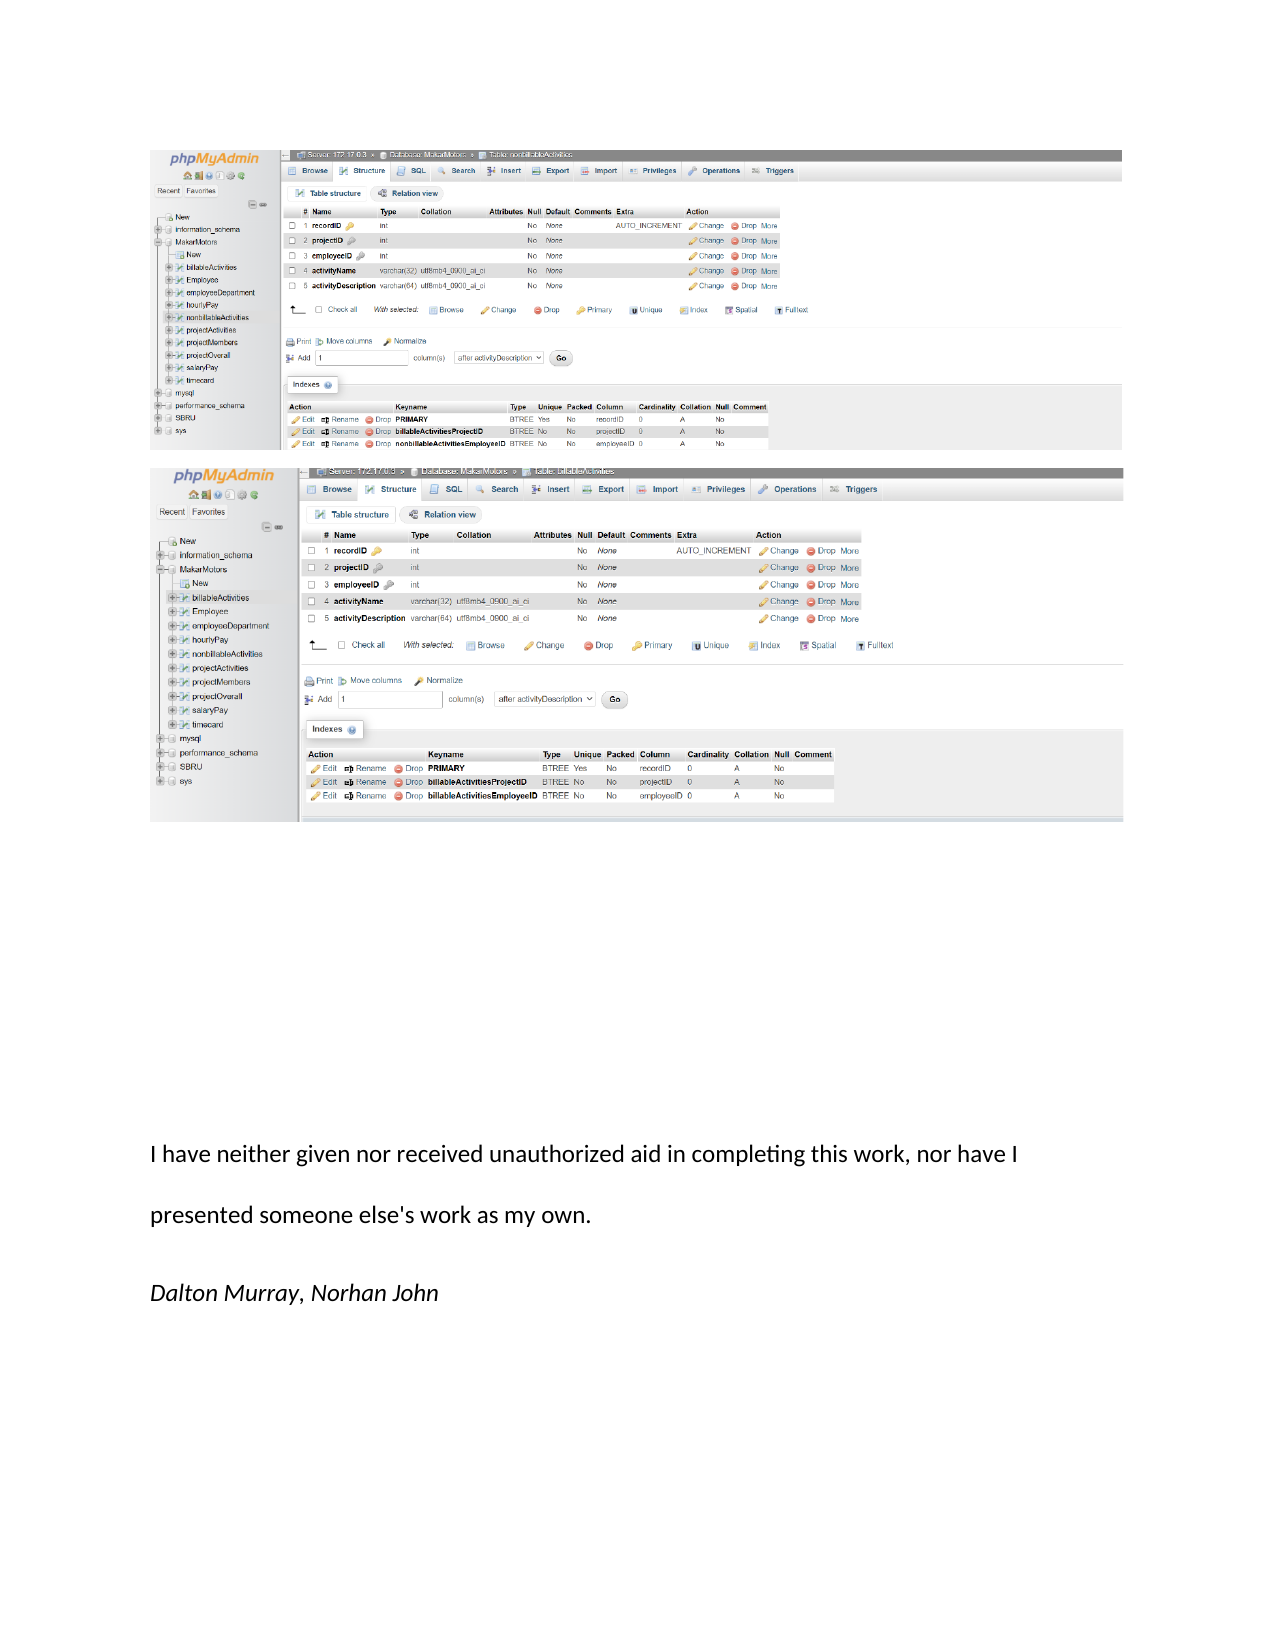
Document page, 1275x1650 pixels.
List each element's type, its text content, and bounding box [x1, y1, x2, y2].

text I have neither given nor received unauthorized aid in completing this work, nor have I presented someone else's work as my own. [150, 1138, 1125, 1229]
text Dalton Murray, Norhan John [150, 1277, 1125, 1307]
picture [150, 468, 1124, 822]
picture [150, 150, 1122, 450]
